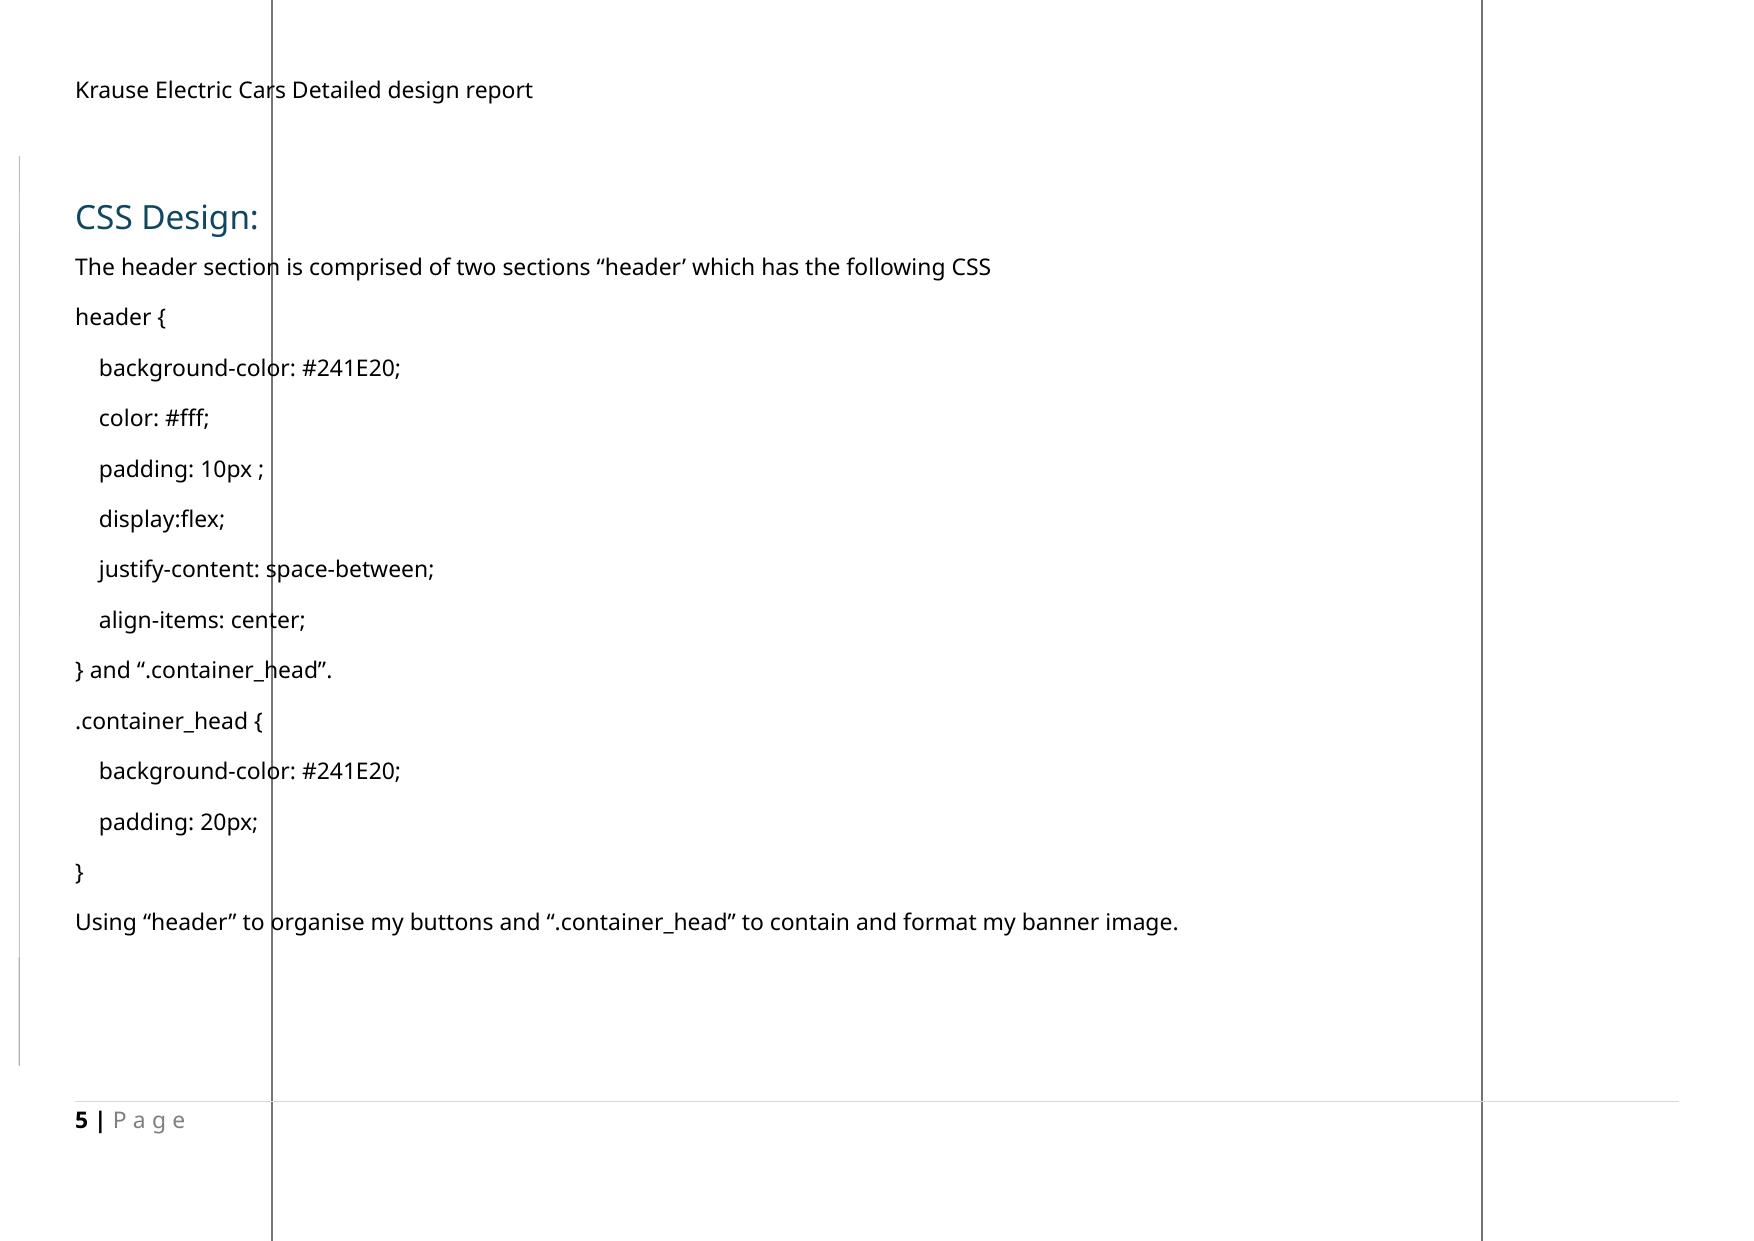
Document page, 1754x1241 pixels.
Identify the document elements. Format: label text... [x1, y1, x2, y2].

text } [75, 856, 1679, 887]
text .container_head { [75, 705, 1679, 736]
text The header section is comprised of two sections “header’ which has the following CSS [75, 251, 1679, 282]
text } and “.container_head”. [75, 654, 1679, 686]
text padding: 20px; [75, 806, 1679, 837]
text Using “header” to organise my buttons and “.container_head” to contain and format my banner image. [75, 906, 1679, 938]
text padding: 10px ; [75, 453, 1679, 484]
subtitle CSS Design: [75, 194, 1679, 239]
text background-color: #241E20; [75, 352, 1679, 383]
text background-color: #241E20; [75, 755, 1679, 786]
text color: #fff; [75, 402, 1679, 433]
text align-items: center; [75, 604, 1679, 635]
text justify-content: space-between; [75, 553, 1679, 585]
text header { [75, 301, 1679, 333]
text display:flex; [75, 503, 1679, 534]
